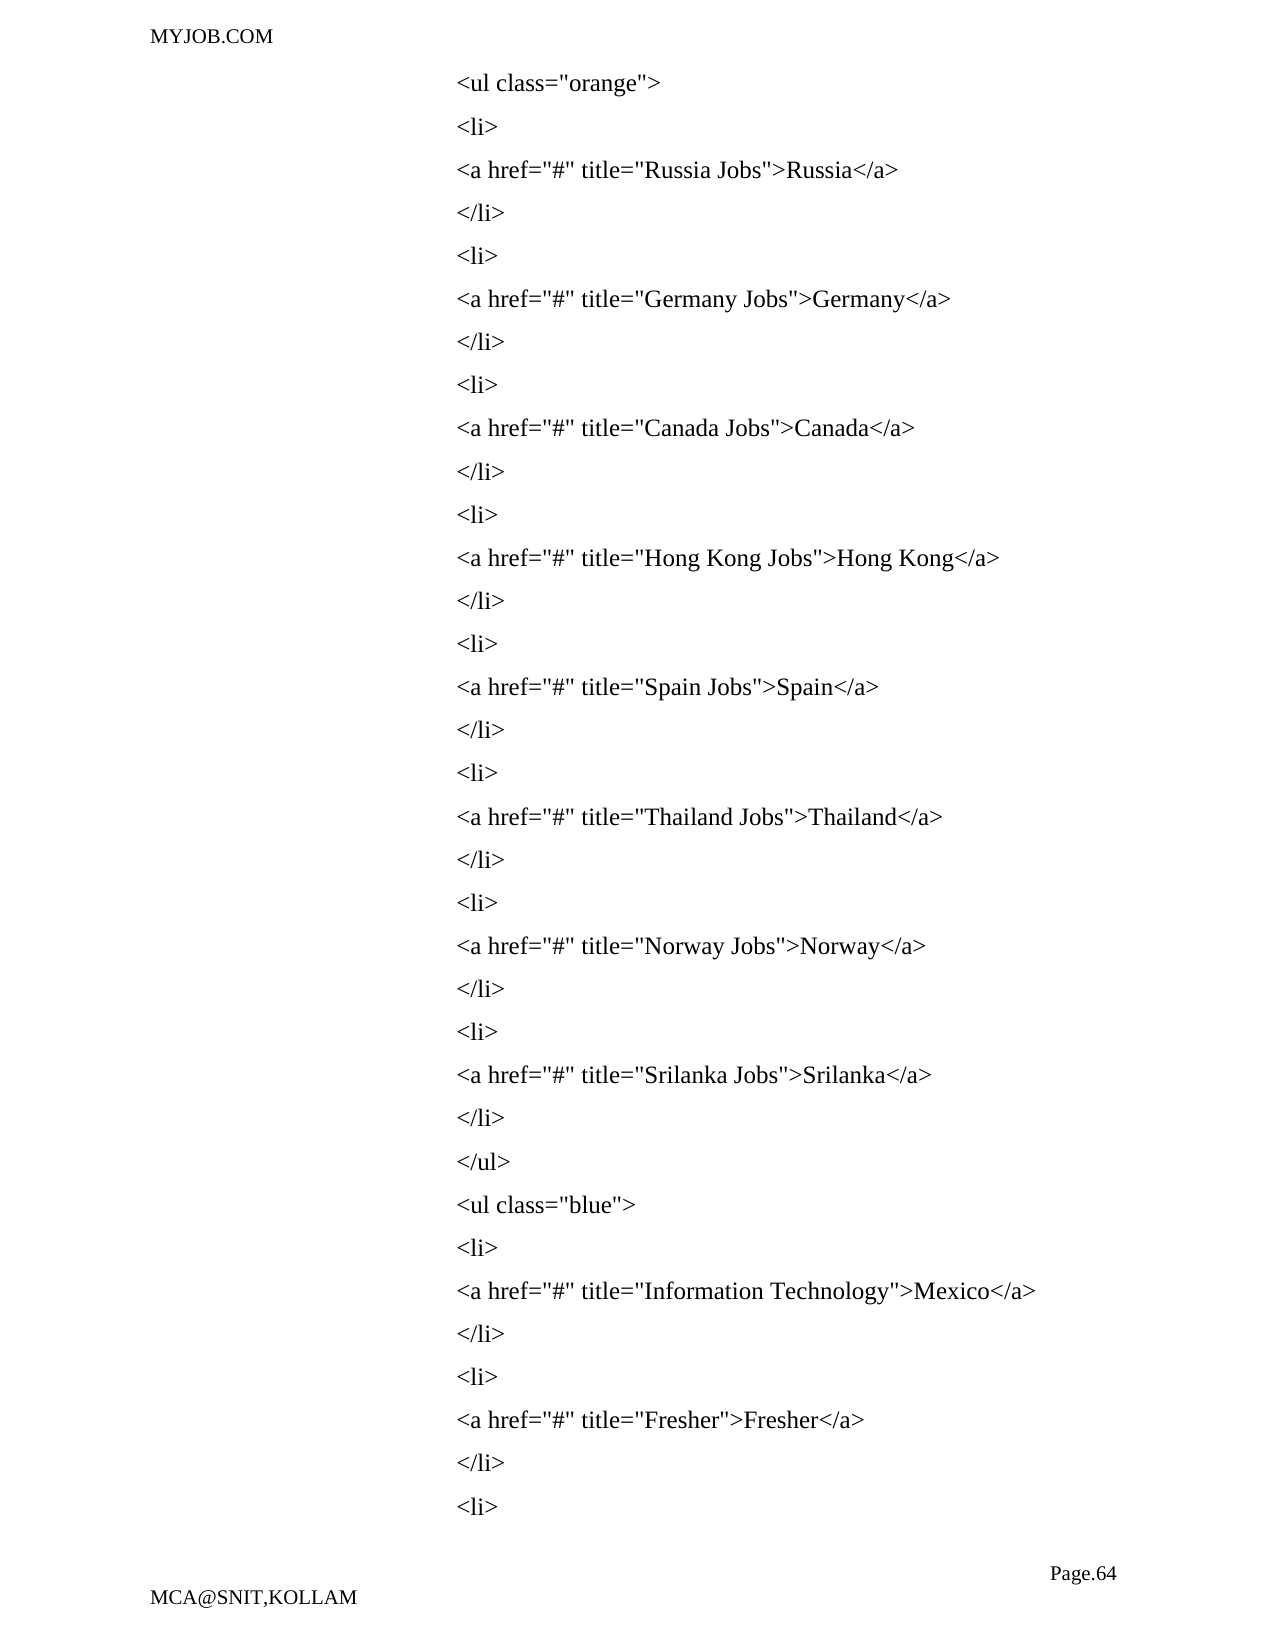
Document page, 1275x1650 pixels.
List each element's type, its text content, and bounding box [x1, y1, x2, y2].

text <li> [225, 112, 1125, 140]
text <li> [225, 1017, 1125, 1046]
text <li> [225, 629, 1125, 658]
text <li> [225, 241, 1125, 270]
text </li> [225, 327, 1125, 356]
text </li> [225, 457, 1125, 485]
text <li> [225, 500, 1125, 528]
text <li> [225, 370, 1125, 399]
text </li> [225, 1319, 1125, 1348]
text <a href="#" title="Srilanka Jobs">Srilanka</a> [225, 1060, 1125, 1089]
text <a href="#" title="Thailand Jobs">Thailand</a> [225, 802, 1125, 830]
text <ul class="blue"> [225, 1190, 1125, 1218]
text </li> [225, 198, 1125, 227]
text <ul class="orange"> [225, 68, 1125, 97]
text </ul> [225, 1147, 1125, 1175]
text </li> [225, 845, 1125, 873]
text <a href="#" title="Hong Kong Jobs">Hong Kong</a> [225, 543, 1125, 572]
text <a href="#" title="Canada Jobs">Canada</a> [225, 413, 1125, 442]
text <a href="#" title="Germany Jobs">Germany</a> [225, 284, 1125, 313]
text <a href="#" title="Spain Jobs">Spain</a> [225, 672, 1125, 701]
text </li> [225, 715, 1125, 744]
text <li> [225, 888, 1125, 917]
text <li> [225, 1233, 1125, 1262]
text </li> [225, 586, 1125, 615]
text <li> [225, 758, 1125, 787]
text </li> [225, 1448, 1125, 1477]
text <a href="#" title="Norway Jobs">Norway</a> [225, 931, 1125, 960]
text <a href="#" title="Information Technology">Mexico</a> [225, 1276, 1125, 1305]
text <a href="#" title="Russia Jobs">Russia</a> [225, 155, 1125, 183]
text <li> [225, 1492, 1125, 1520]
text <li> [225, 1362, 1125, 1391]
text </li> [225, 1103, 1125, 1132]
text <a href="#" title="Fresher">Fresher</a> [225, 1405, 1125, 1434]
text </li> [225, 974, 1125, 1003]
